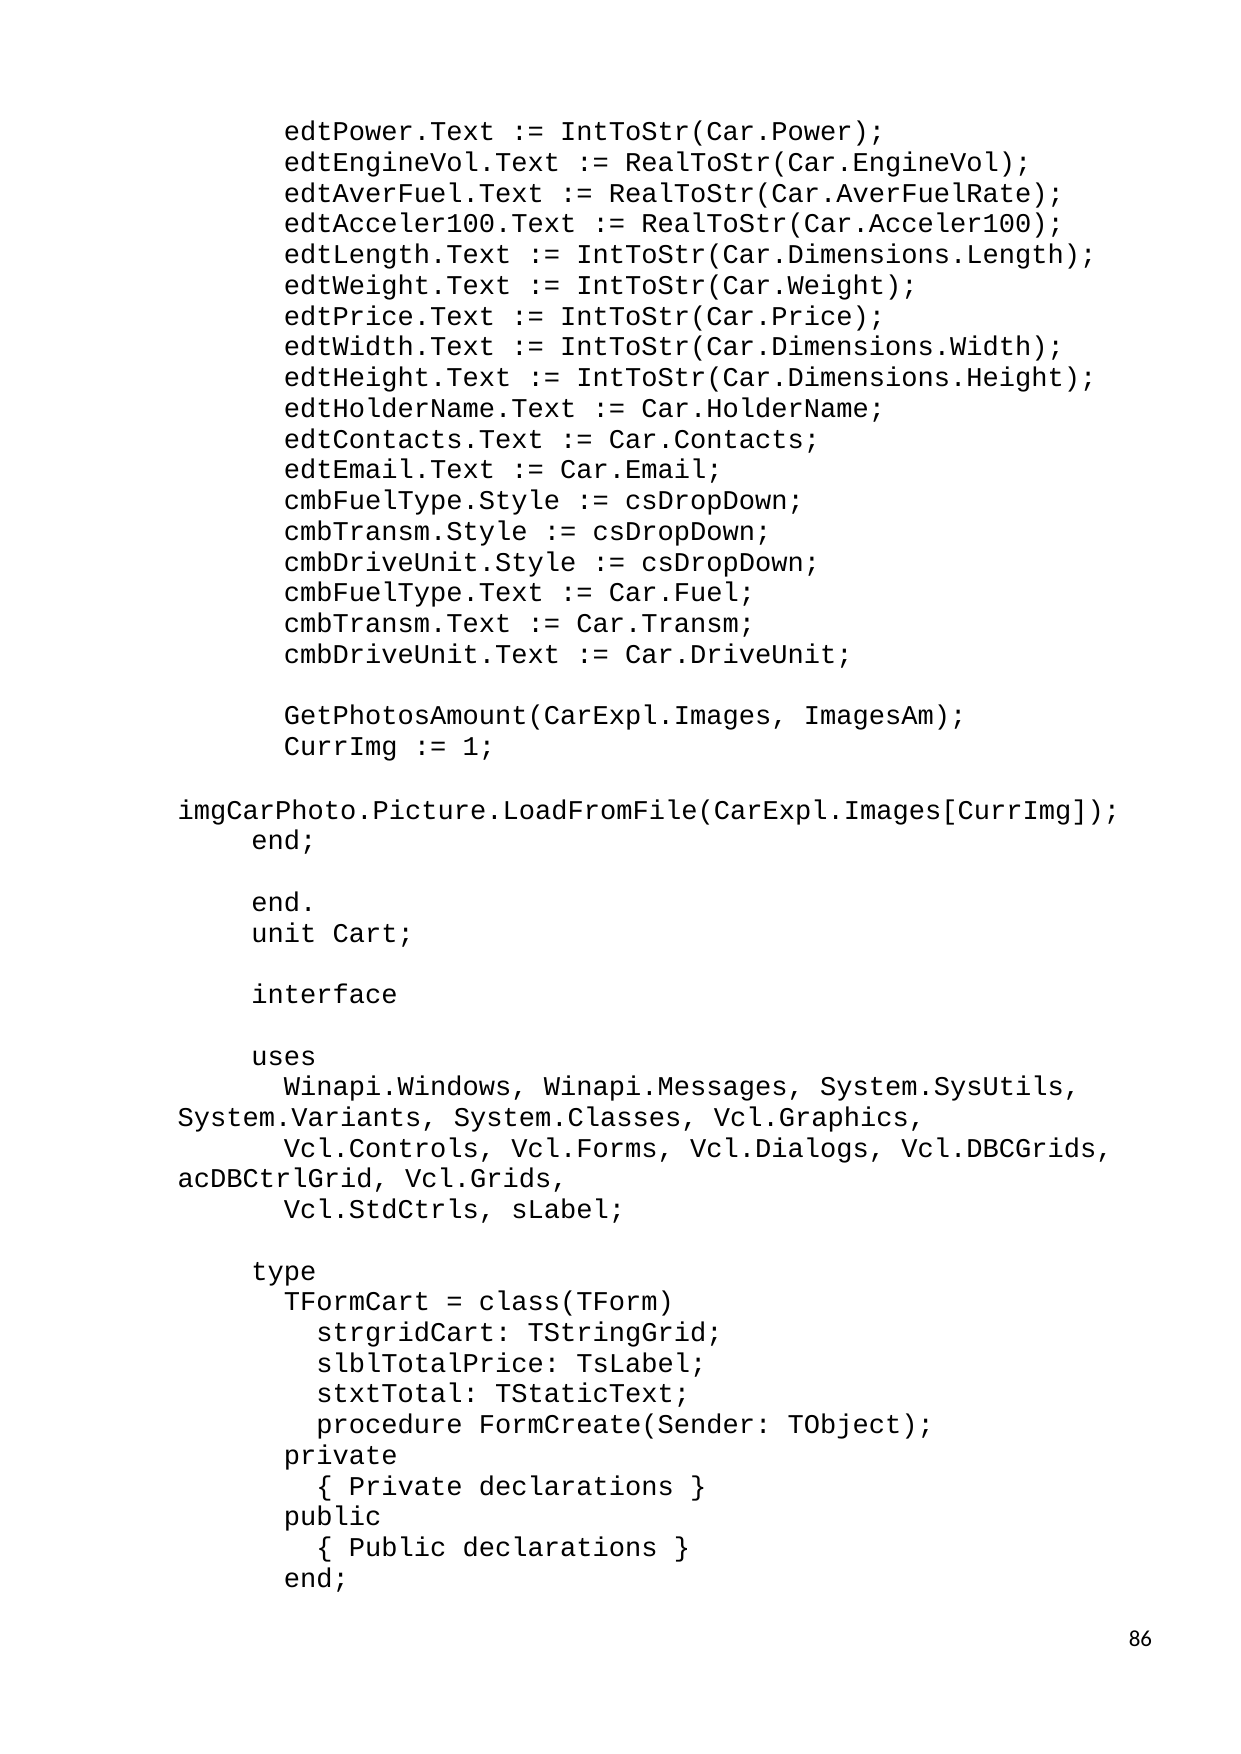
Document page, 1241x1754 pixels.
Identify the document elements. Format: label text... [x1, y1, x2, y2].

text slblTotalPrice: TsLabel; [177, 1349, 1152, 1380]
text cmbDriveUnit.Text := Car.DriveUnit; [177, 641, 1152, 671]
text interface [177, 981, 1152, 1012]
text end; [177, 827, 1152, 858]
text end; [177, 1565, 1152, 1595]
text unit Cart; [177, 919, 1152, 950]
text edtContacts.Text := Car.Contacts; [177, 425, 1152, 456]
text edtPower.Text := IntToStr(Car.Power); [177, 118, 1152, 149]
text public [177, 1503, 1152, 1534]
text GetPhotosAmount(CarExpl.Images, ImagesAm); [177, 702, 1152, 733]
text edtLength.Text := IntToStr(Car.Dimensions.Length); [177, 241, 1152, 272]
text edtWidth.Text := IntToStr(Car.Dimensions.Width); [177, 333, 1152, 364]
text edtHeight.Text := IntToStr(Car.Dimensions.Height); [177, 364, 1152, 395]
text edtWeight.Text := IntToStr(Car.Weight); [177, 272, 1152, 302]
text TFormCart = class(TForm) [177, 1288, 1152, 1319]
text edtPrice.Text := IntToStr(Car.Price); [177, 302, 1152, 333]
text cmbTransm.Style := csDropDown; [177, 518, 1152, 548]
text cmbFuelType.Style := csDropDown; [177, 487, 1152, 518]
text Winapi.Windows, Winapi.Messages, System.SysUtils, System.Variants, System.Classes, Vcl.Graphics, [177, 1073, 1152, 1134]
text type [177, 1257, 1152, 1288]
text end. [177, 889, 1152, 919]
text stxtTotal: TStaticText; [177, 1380, 1152, 1411]
text edtEngineVol.Text := RealToStr(Car.EngineVol); [177, 149, 1152, 179]
text uses [177, 1042, 1152, 1073]
text strgridCart: TStringGrid; [177, 1319, 1152, 1349]
text Vcl.StdCtrls, sLabel; [177, 1196, 1152, 1227]
text cmbDriveUnit.Style := csDropDown; [177, 548, 1152, 579]
text private [177, 1442, 1152, 1472]
text edtHolderName.Text := Car.HolderName; [177, 395, 1152, 425]
text CurrImg := 1; [177, 733, 1152, 763]
text cmbTransm.Text := Car.Transm; [177, 610, 1152, 641]
text { Private declarations } [177, 1472, 1152, 1503]
text edtAcceler100.Text := RealToStr(Car.Acceler100); [177, 210, 1152, 241]
text { Public declarations } [177, 1534, 1152, 1565]
text Vcl.Controls, Vcl.Forms, Vcl.Dialogs, Vcl.DBCGrids, acDBCtrlGrid, Vcl.Grids, [177, 1134, 1152, 1196]
text imgCarPhoto.Picture.LoadFromFile(CarExpl.Images[CurrImg]); [177, 763, 1152, 827]
text cmbFuelType.Text := Car.Fuel; [177, 579, 1152, 610]
text procedure FormCreate(Sender: TObject); [177, 1411, 1152, 1442]
text edtEmail.Text := Car.Email; [177, 456, 1152, 487]
text edtAverFuel.Text := RealToStr(Car.AverFuelRate); [177, 179, 1152, 210]
